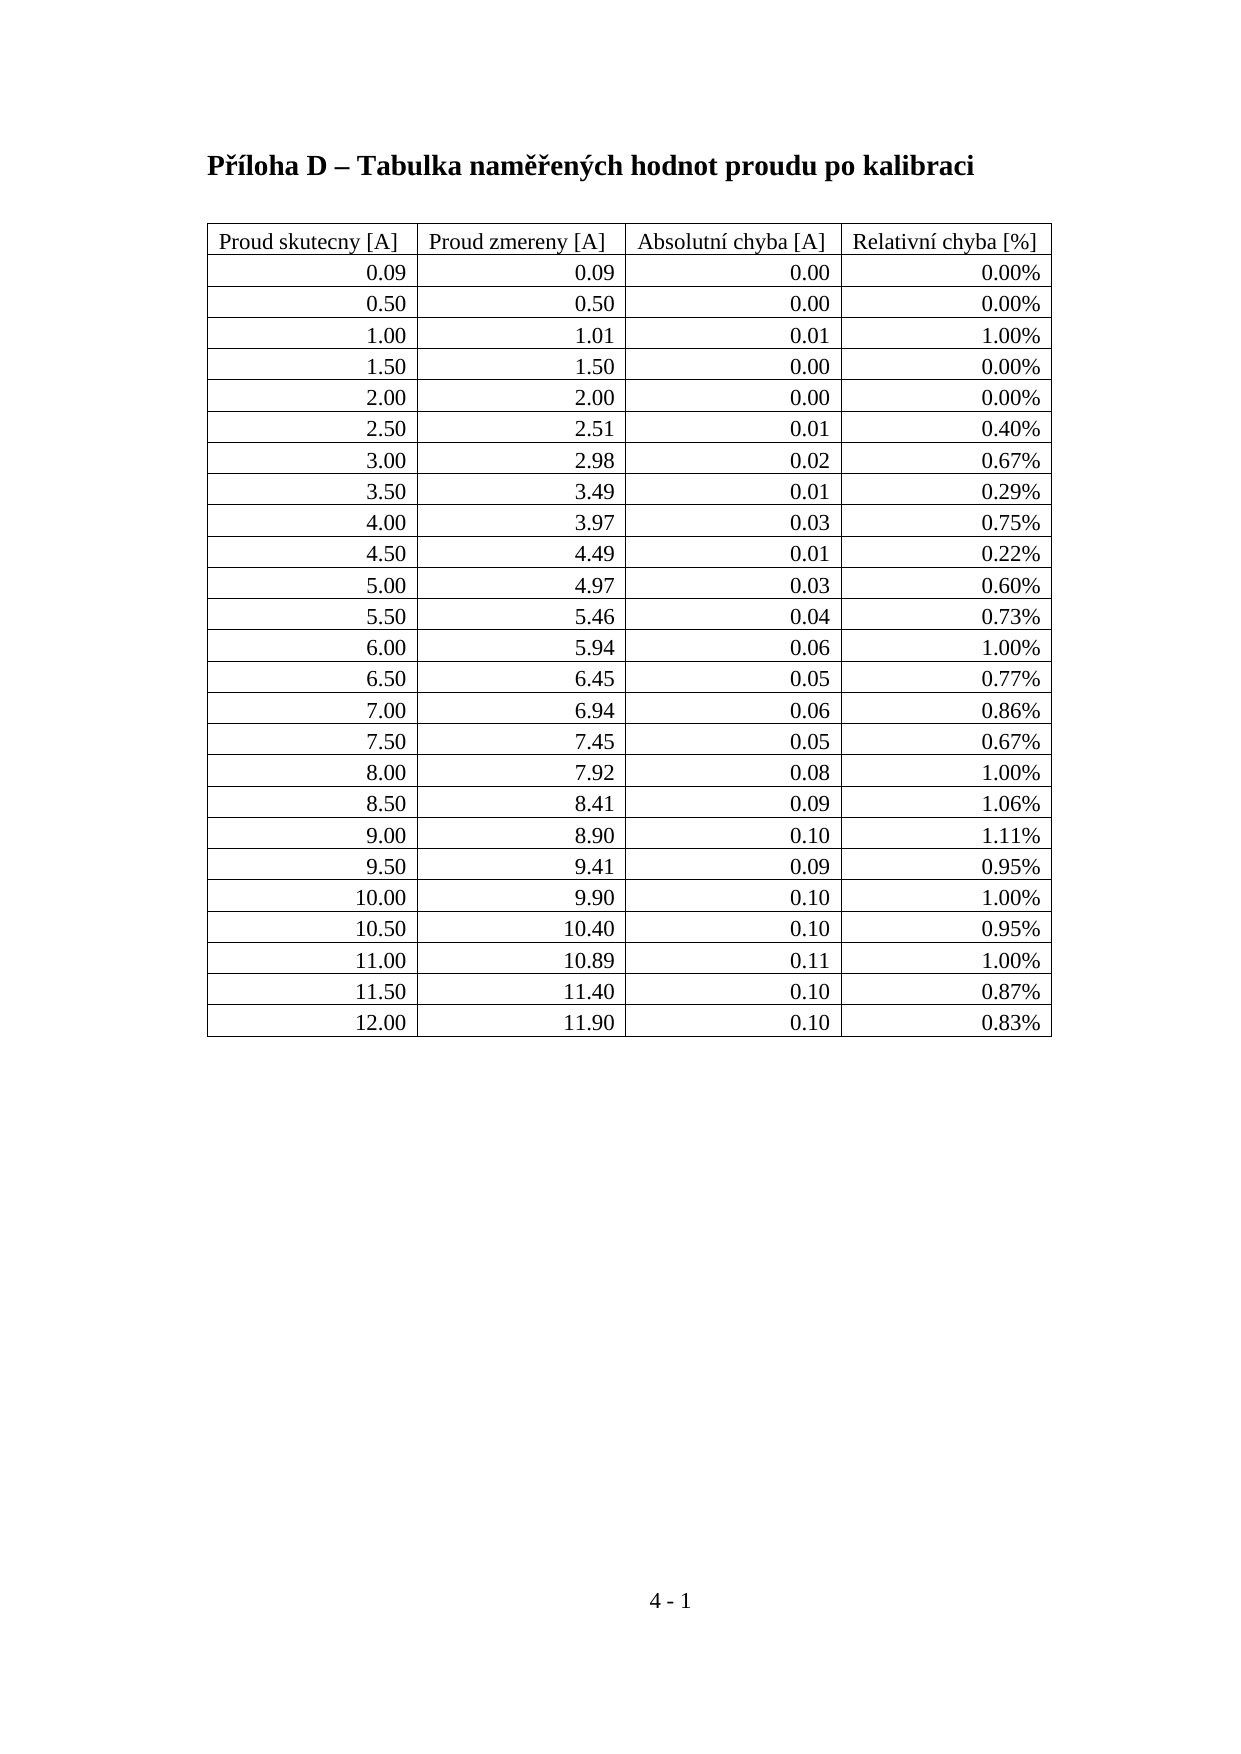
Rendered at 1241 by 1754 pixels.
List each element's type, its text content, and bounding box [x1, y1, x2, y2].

subtitle Příloha D – Tabulka naměřených hodnot proudu po kalibraci [207, 148, 1092, 181]
table_cell 11.90 [418, 1005, 625, 1036]
table_cell 0.00 [626, 349, 841, 379]
table_cell 0.00% [842, 287, 1051, 317]
table_header Proud skutecny [A] [208, 224, 417, 254]
table_cell 5.46 [418, 599, 625, 629]
table_cell 0.75% [842, 505, 1051, 536]
table_cell 7.45 [418, 724, 625, 754]
table_cell 5.50 [208, 599, 417, 629]
table_cell 3.97 [418, 505, 625, 536]
table_cell 10.00 [208, 880, 417, 911]
table_header Proud zmereny [A] [418, 224, 625, 254]
table_cell 1.00% [842, 318, 1051, 348]
table_cell 0.00 [626, 255, 841, 286]
table_cell 9.00 [208, 818, 417, 848]
table_cell 0.04 [626, 599, 841, 629]
table_cell 9.41 [418, 849, 625, 879]
table_cell 2.98 [418, 443, 625, 473]
table_cell 0.00% [842, 349, 1051, 379]
table_cell 0.95% [842, 849, 1051, 879]
table_cell 0.03 [626, 505, 841, 536]
table_cell 10.89 [418, 943, 625, 973]
table_cell 2.51 [418, 412, 625, 442]
table_cell 8.00 [208, 755, 417, 786]
table_cell 0.06 [626, 630, 841, 661]
table_cell 0.09 [626, 849, 841, 879]
table_cell 9.50 [208, 849, 417, 879]
table_cell 6.00 [208, 630, 417, 661]
table_cell 0.22% [842, 537, 1051, 567]
table_cell 6.94 [418, 693, 625, 723]
table_cell 0.67% [842, 443, 1051, 473]
table_cell 10.50 [208, 912, 417, 942]
table_cell 0.05 [626, 724, 841, 754]
table_cell 0.03 [626, 568, 841, 598]
table_cell 11.50 [208, 974, 417, 1004]
table_cell 0.00 [626, 380, 841, 411]
table_cell 1.06% [842, 787, 1051, 817]
table_cell 0.00% [842, 380, 1051, 411]
table_cell 0.10 [626, 1005, 841, 1036]
table_cell 0.86% [842, 693, 1051, 723]
table_cell 11.00 [208, 943, 417, 973]
table_cell 7.00 [208, 693, 417, 723]
table_cell 0.10 [626, 974, 841, 1004]
table_cell 0.87% [842, 974, 1051, 1004]
table_cell 0.73% [842, 599, 1051, 629]
table_cell 1.00% [842, 630, 1051, 661]
table_cell 8.50 [208, 787, 417, 817]
table_cell 8.41 [418, 787, 625, 817]
table_cell 3.50 [208, 474, 417, 504]
table_cell 0.10 [626, 912, 841, 942]
table_cell 0.95% [842, 912, 1051, 942]
table_cell 1.00% [842, 880, 1051, 911]
table_cell 5.94 [418, 630, 625, 661]
table_cell 0.11 [626, 943, 841, 973]
table_cell 1.50 [208, 349, 417, 379]
table_cell 0.08 [626, 755, 841, 786]
table_cell 2.00 [418, 380, 625, 411]
table_header Absolutní chyba [A] [626, 224, 841, 254]
table_cell 0.10 [626, 880, 841, 911]
table_cell 0.50 [208, 287, 417, 317]
table_cell 0.40% [842, 412, 1051, 442]
table_cell 4.97 [418, 568, 625, 598]
table_cell 6.50 [208, 662, 417, 692]
table_cell 3.00 [208, 443, 417, 473]
table_cell 0.09 [418, 255, 625, 286]
table_cell 0.05 [626, 662, 841, 692]
table_cell 12.00 [208, 1005, 417, 1036]
table_cell 0.01 [626, 412, 841, 442]
table_cell 0.00 [626, 287, 841, 317]
table_cell 9.90 [418, 880, 625, 911]
table_cell 0.09 [208, 255, 417, 286]
table_cell 7.92 [418, 755, 625, 786]
table_cell 0.67% [842, 724, 1051, 754]
table_cell 0.06 [626, 693, 841, 723]
table_cell 0.09 [626, 787, 841, 817]
table_cell 0.01 [626, 537, 841, 567]
table_cell 11.40 [418, 974, 625, 1004]
table_cell 1.50 [418, 349, 625, 379]
table_cell 0.50 [418, 287, 625, 317]
table_cell 8.90 [418, 818, 625, 848]
table_cell 4.00 [208, 505, 417, 536]
table_cell 1.11% [842, 818, 1051, 848]
table_header Relativní chyba [%] [842, 224, 1051, 254]
table_cell 1.00 [208, 318, 417, 348]
table_cell 0.02 [626, 443, 841, 473]
table_cell 0.29% [842, 474, 1051, 504]
table_cell 6.45 [418, 662, 625, 692]
table_cell 1.00% [842, 943, 1051, 973]
table_cell 1.01 [418, 318, 625, 348]
table_cell 0.77% [842, 662, 1051, 692]
table_cell 4.49 [418, 537, 625, 567]
table_cell 2.50 [208, 412, 417, 442]
table_cell 0.60% [842, 568, 1051, 598]
table_cell 4.50 [208, 537, 417, 567]
table_cell 5.00 [208, 568, 417, 598]
table_cell 0.83% [842, 1005, 1051, 1036]
table_cell 0.00% [842, 255, 1051, 286]
table_cell 0.01 [626, 318, 841, 348]
table_cell 10.40 [418, 912, 625, 942]
table_cell 0.01 [626, 474, 841, 504]
table_cell 7.50 [208, 724, 417, 754]
table_cell 3.49 [418, 474, 625, 504]
table_cell 0.10 [626, 818, 841, 848]
table_cell 1.00% [842, 755, 1051, 786]
table_cell 2.00 [208, 380, 417, 411]
